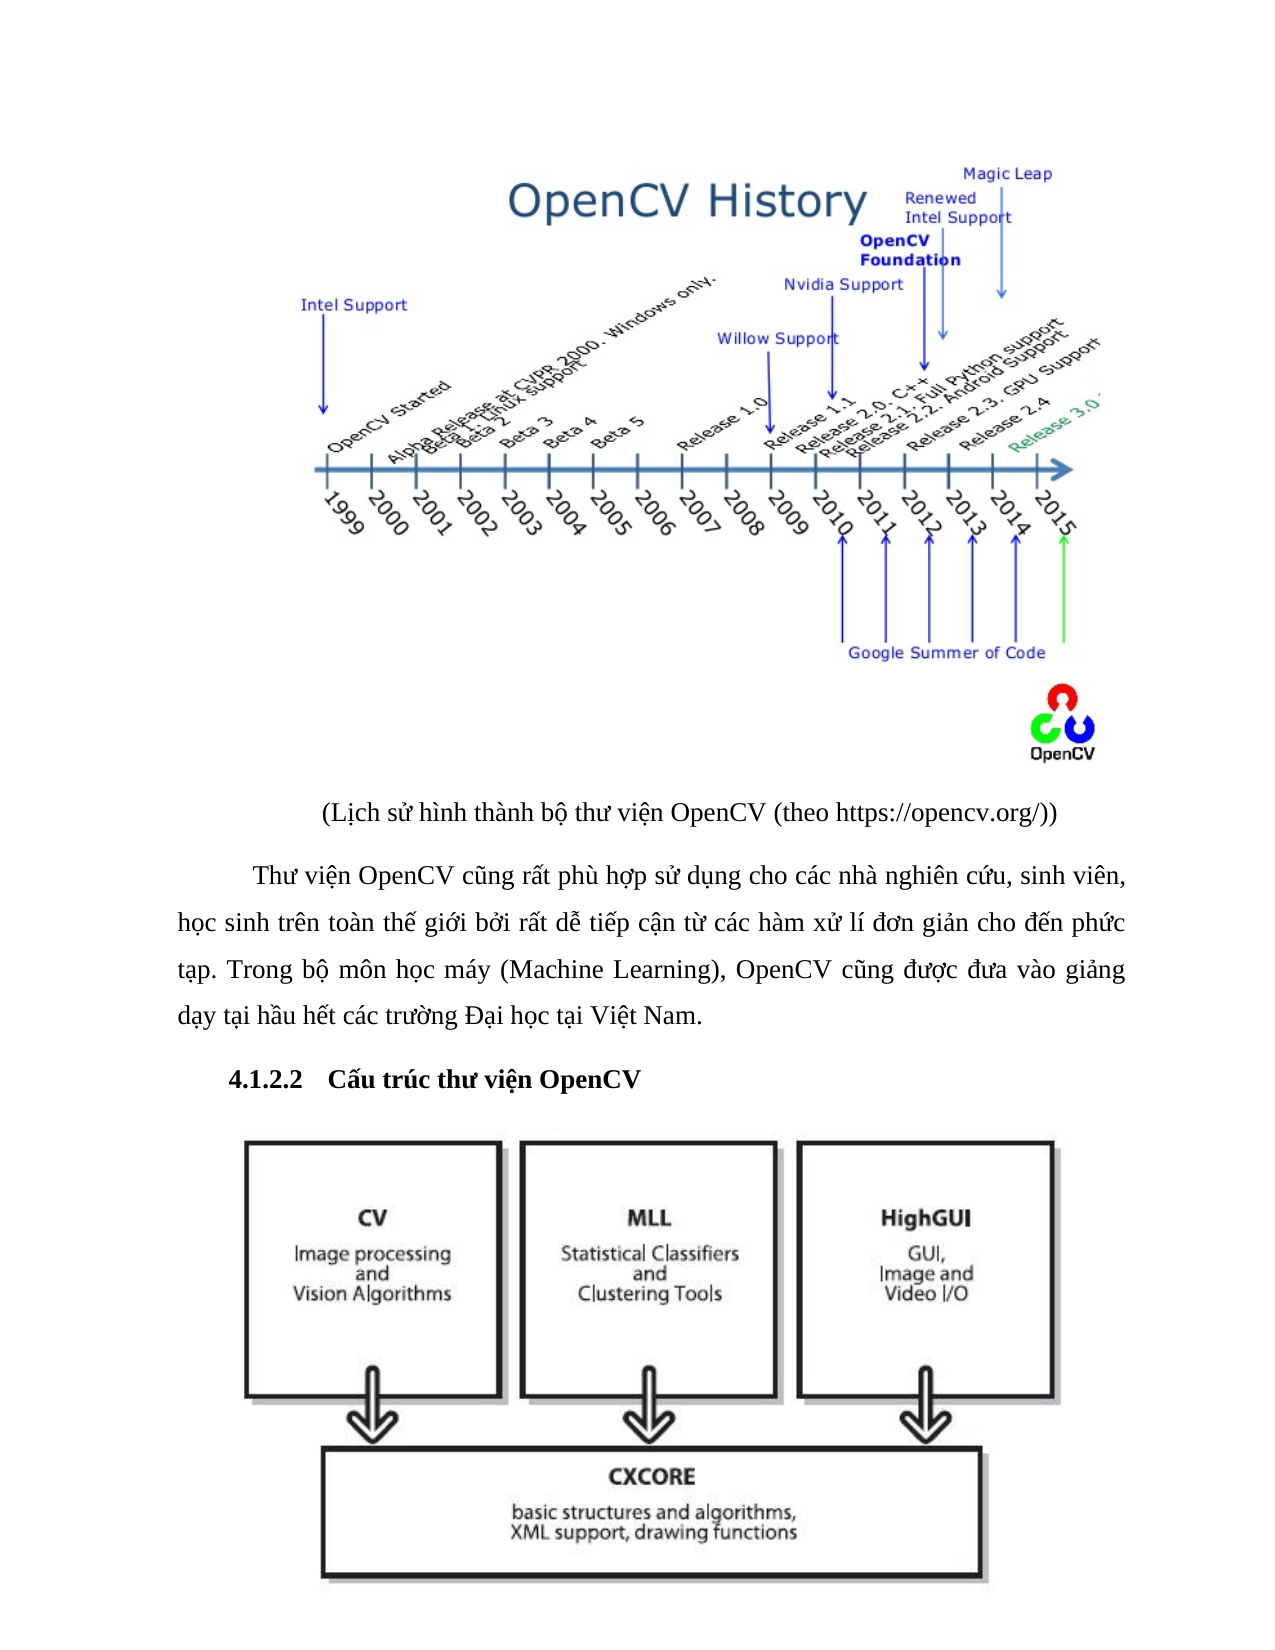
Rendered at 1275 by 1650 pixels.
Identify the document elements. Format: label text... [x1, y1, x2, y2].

picture [232, 1130, 1072, 1593]
text (Lịch sử hình thành bộ thư viện OpenCV (theo https://opencv.org/)) [177, 796, 1127, 827]
subtitle Cấu trúc thư viện OpenCV [228, 1063, 1127, 1094]
text (Cấu trúc thư viện OpenCV1 (theo LearningOpenCV) – vẽ lại) [177, 1126, 1127, 1157]
text Thư viện OpenCV cũng rất phù hợp sử dụng cho các nhà nghiên cứu, sinh viên, học sinh trên toàn thế giới bởi rất dễ tiếp cận từ các hàm xử lí đơn giản cho đến phức tạp. Trong bộ môn học máy (Machine Learning), OpenCV cũng được đưa vào giảng dạy tại hầu hết các trường Đại học tại Việt Nam. [177, 859, 1127, 1031]
picture [279, 147, 1101, 764]
